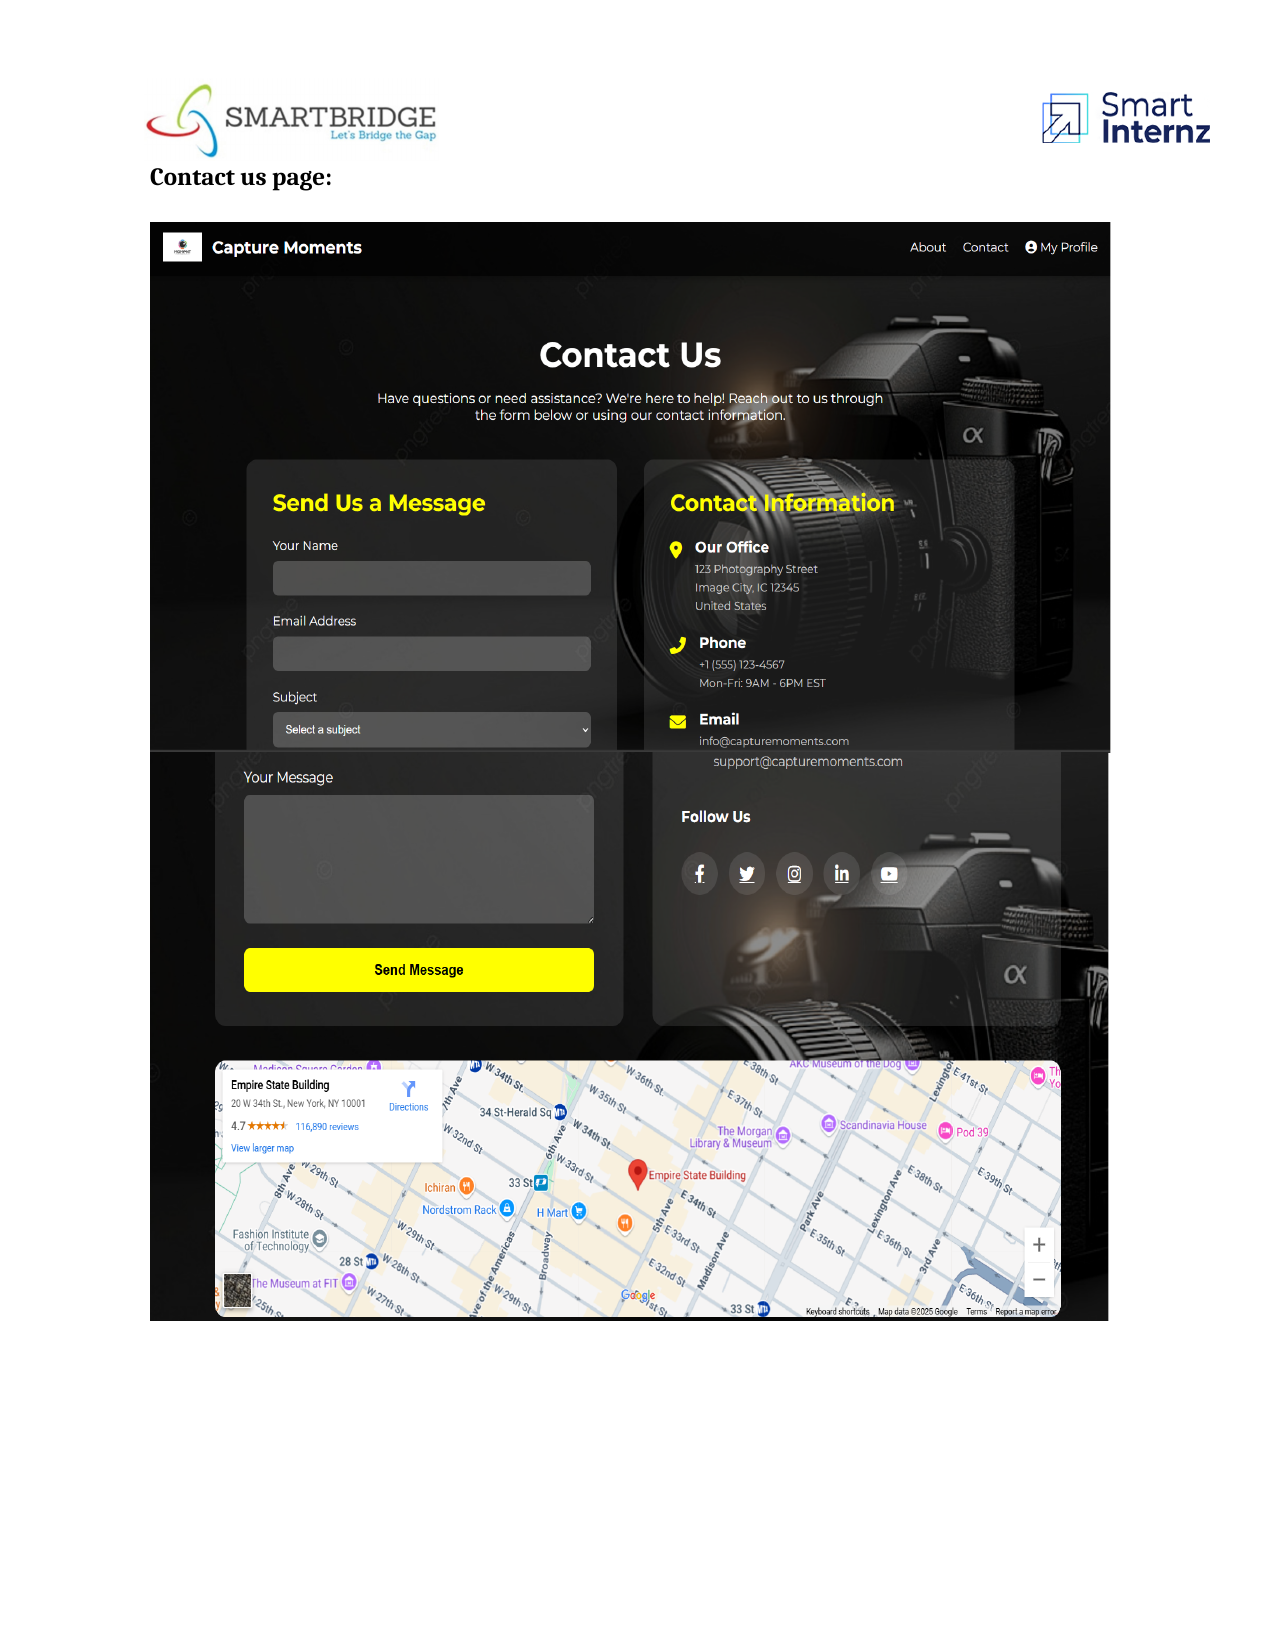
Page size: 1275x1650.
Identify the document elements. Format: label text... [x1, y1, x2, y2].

picture [143, 78, 439, 161]
picture [150, 222, 1111, 1321]
picture [1037, 92, 1214, 143]
text Contact us page: [150, 162, 1275, 191]
